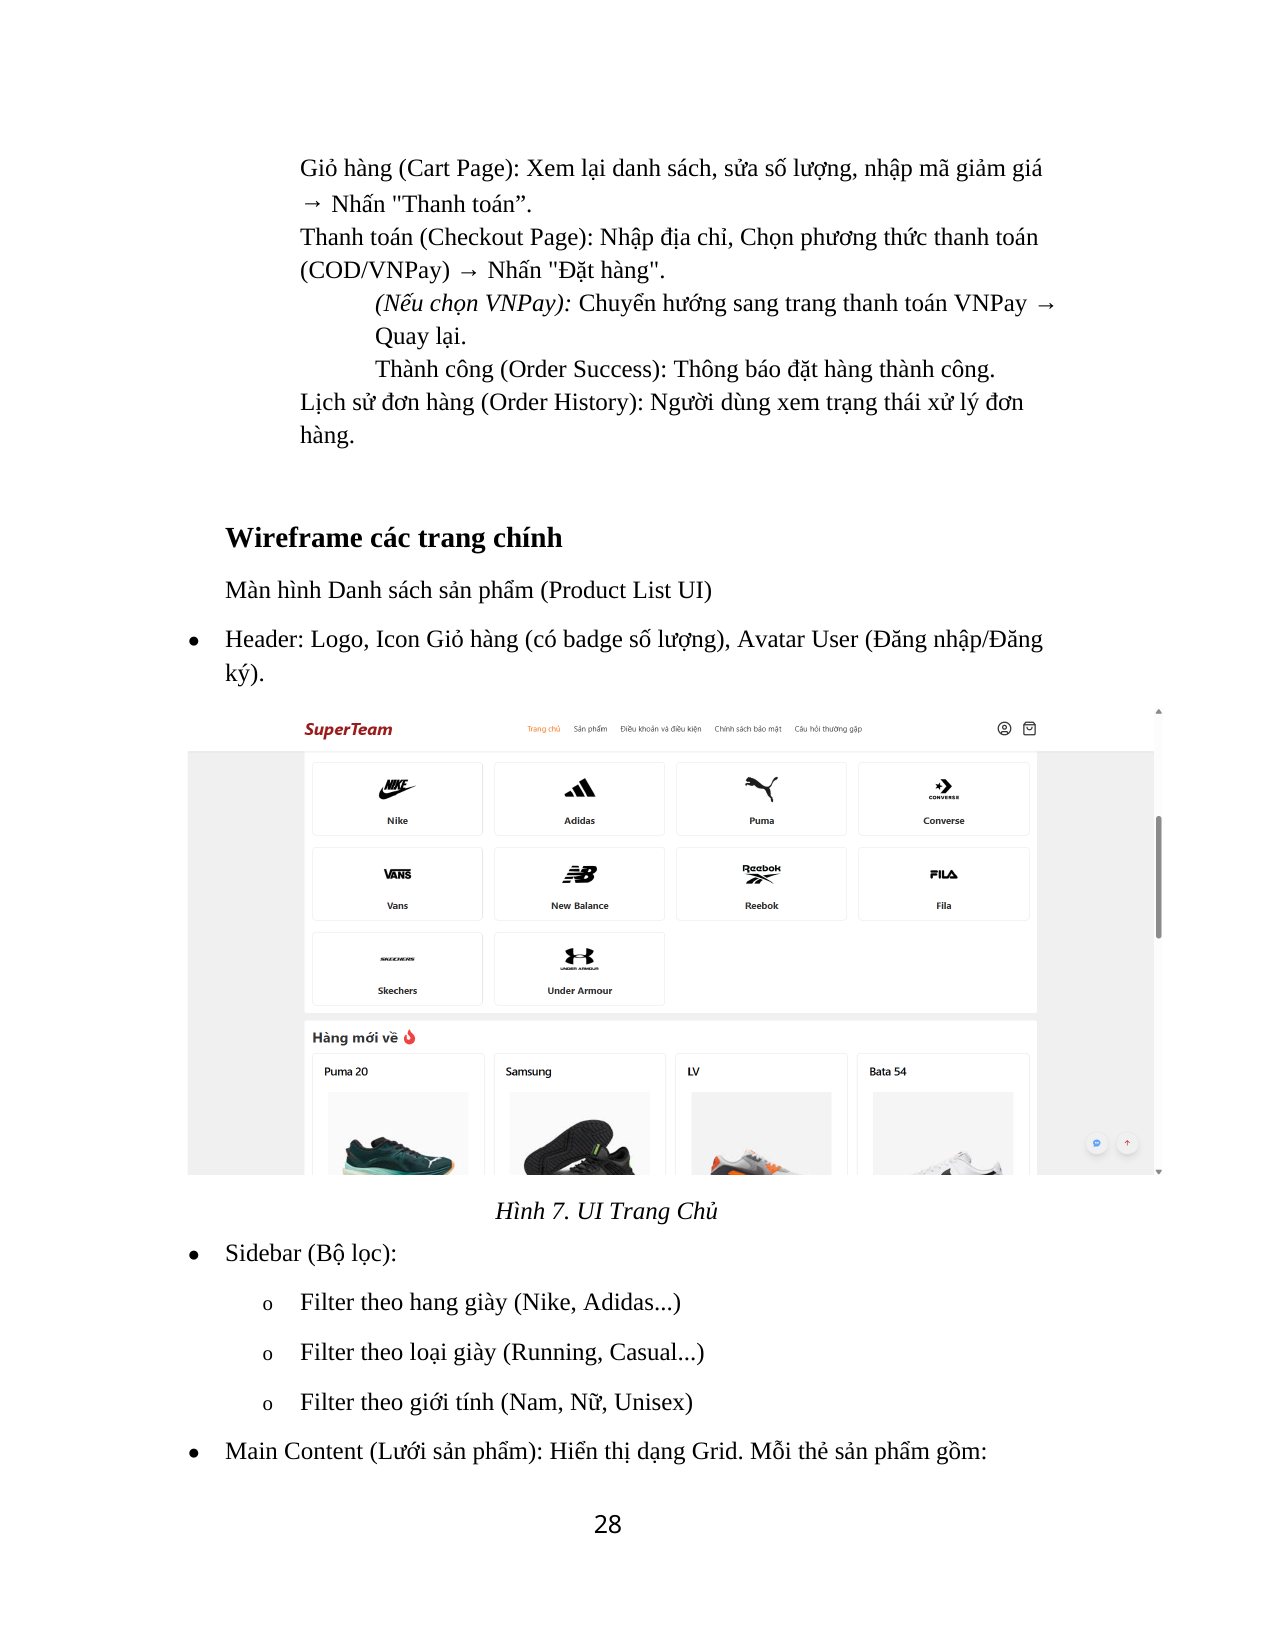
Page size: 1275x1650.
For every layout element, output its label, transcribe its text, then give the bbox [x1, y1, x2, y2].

list Sidebar (Bộ lọc): [187, 1238, 1065, 1266]
list (Nếu chọn VNPay): Chuyển hướng sang trang thanh toán VNPay Quay lại. [337, 288, 1065, 350]
list Lịch sử đơn hàng (Order History): Người dùng xem trạng thái xử lý đơn hàng. [262, 387, 1065, 449]
list Filter theo loại giày (Running, Casual...) [262, 1337, 1065, 1366]
list Header: Logo, Icon Giỏ hàng (có badge số lượng), Avatar User (Đăng nhập/Đăng ký). [187, 624, 1065, 686]
list Filter theo giới tính (Nam, Nữ, Unisex) [262, 1387, 1065, 1416]
list Main Content (Lưới sản phẩm): Hiển thị dạng Grid. Mỗi thẻ sản phẩm gồm: [187, 1436, 1065, 1465]
picture [187, 707, 1163, 1175]
text Hình 7. UI Trang Chủ [150, 1196, 1065, 1225]
text Màn hình Danh sách sản phẩm (Product List UI) [225, 575, 1065, 604]
text Wireframe các trang chính [225, 520, 1065, 553]
list Filter theo hang giày (Nike, Adidas...) [262, 1287, 1065, 1316]
list Giỏ hàng (Cart Page): Xem lại danh sách, sửa số lượng, nhập mã giảm giá Nhấn "Thanh toán”. [262, 150, 1065, 218]
list Thành công (Order Success): Thông báo đặt hàng thành công. [337, 354, 1065, 383]
list Thanh toán (Checkout Page): Nhập địa chỉ, Chọn phương thức thanh toán (COD/VNPay) Nhấn "Đặt hàng". [262, 222, 1065, 284]
